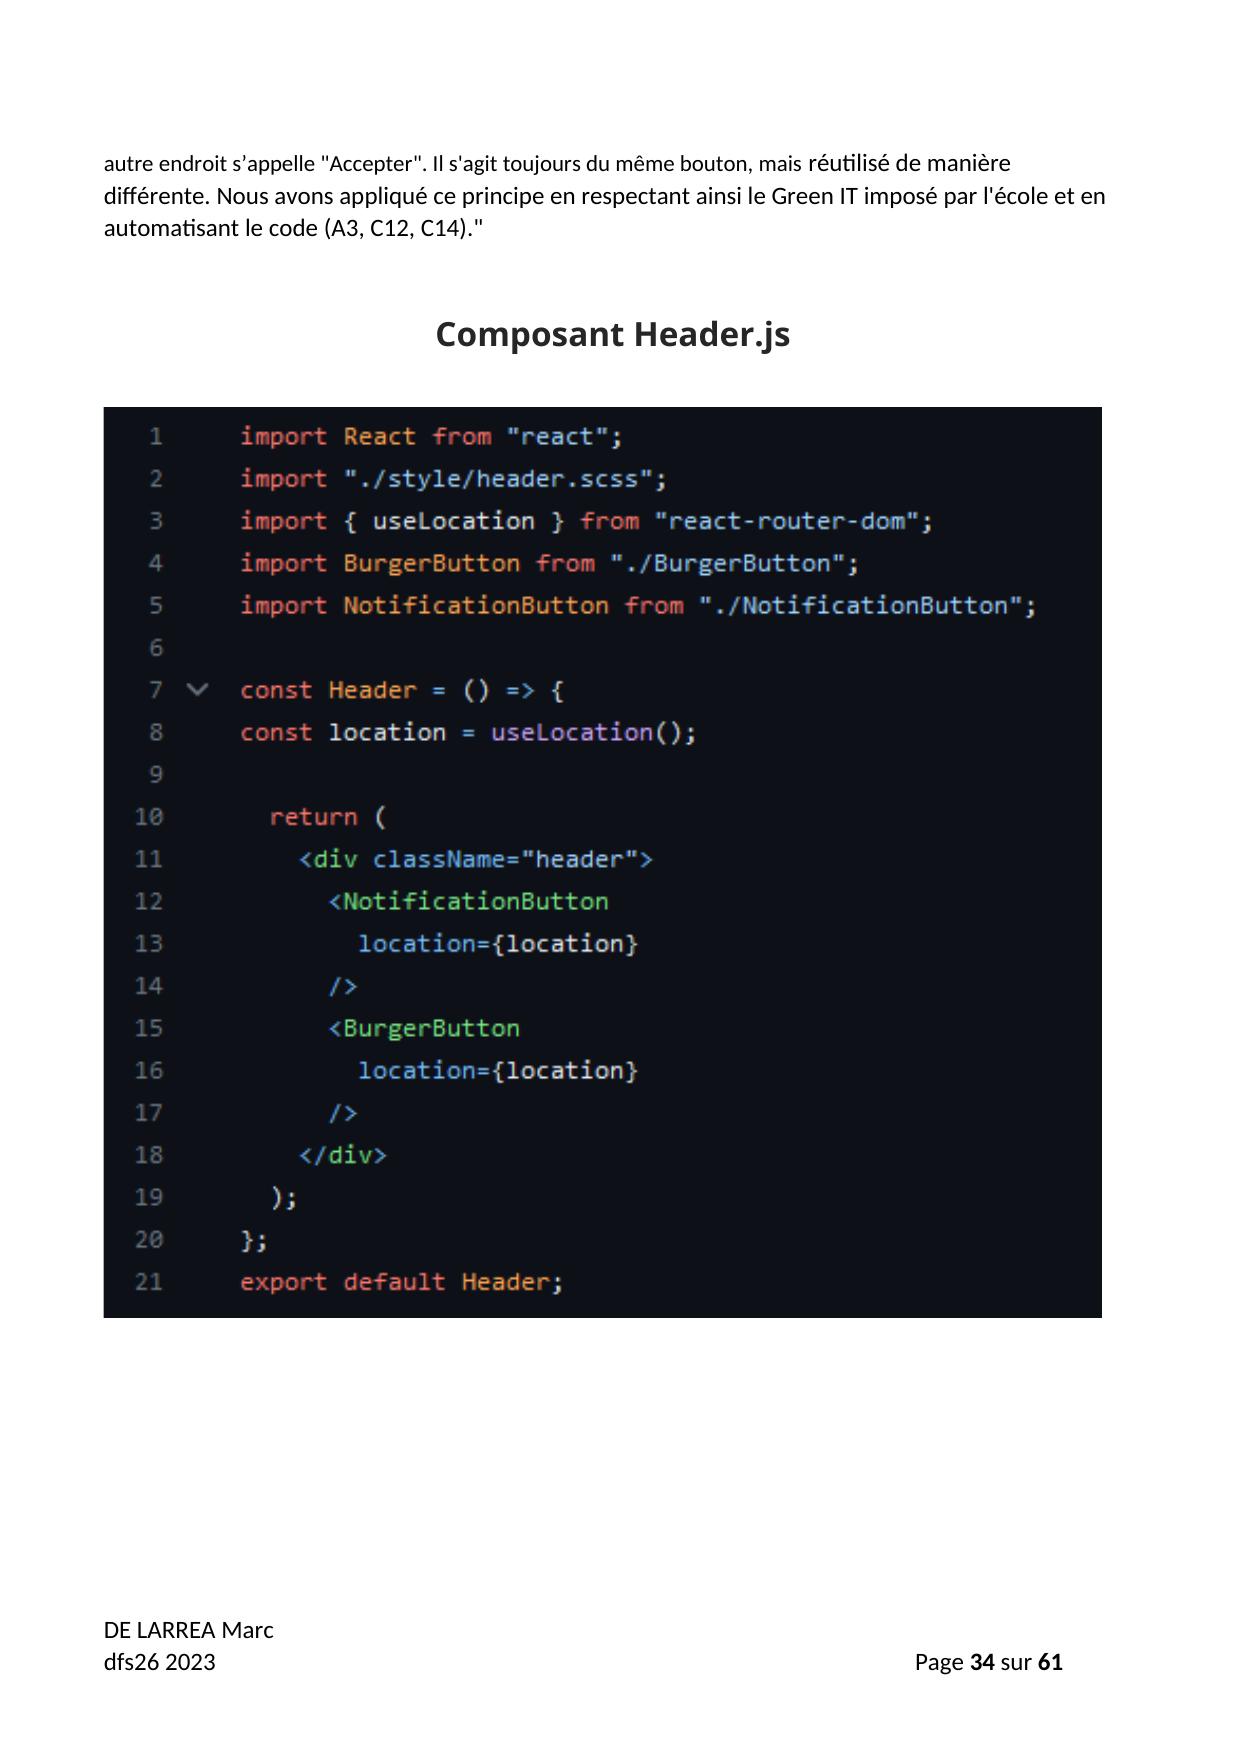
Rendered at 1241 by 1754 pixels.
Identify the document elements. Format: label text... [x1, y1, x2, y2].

subtitle Composant Header.js [103, 311, 1122, 356]
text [103, 148, 1122, 243]
picture [103, 407, 1102, 1318]
